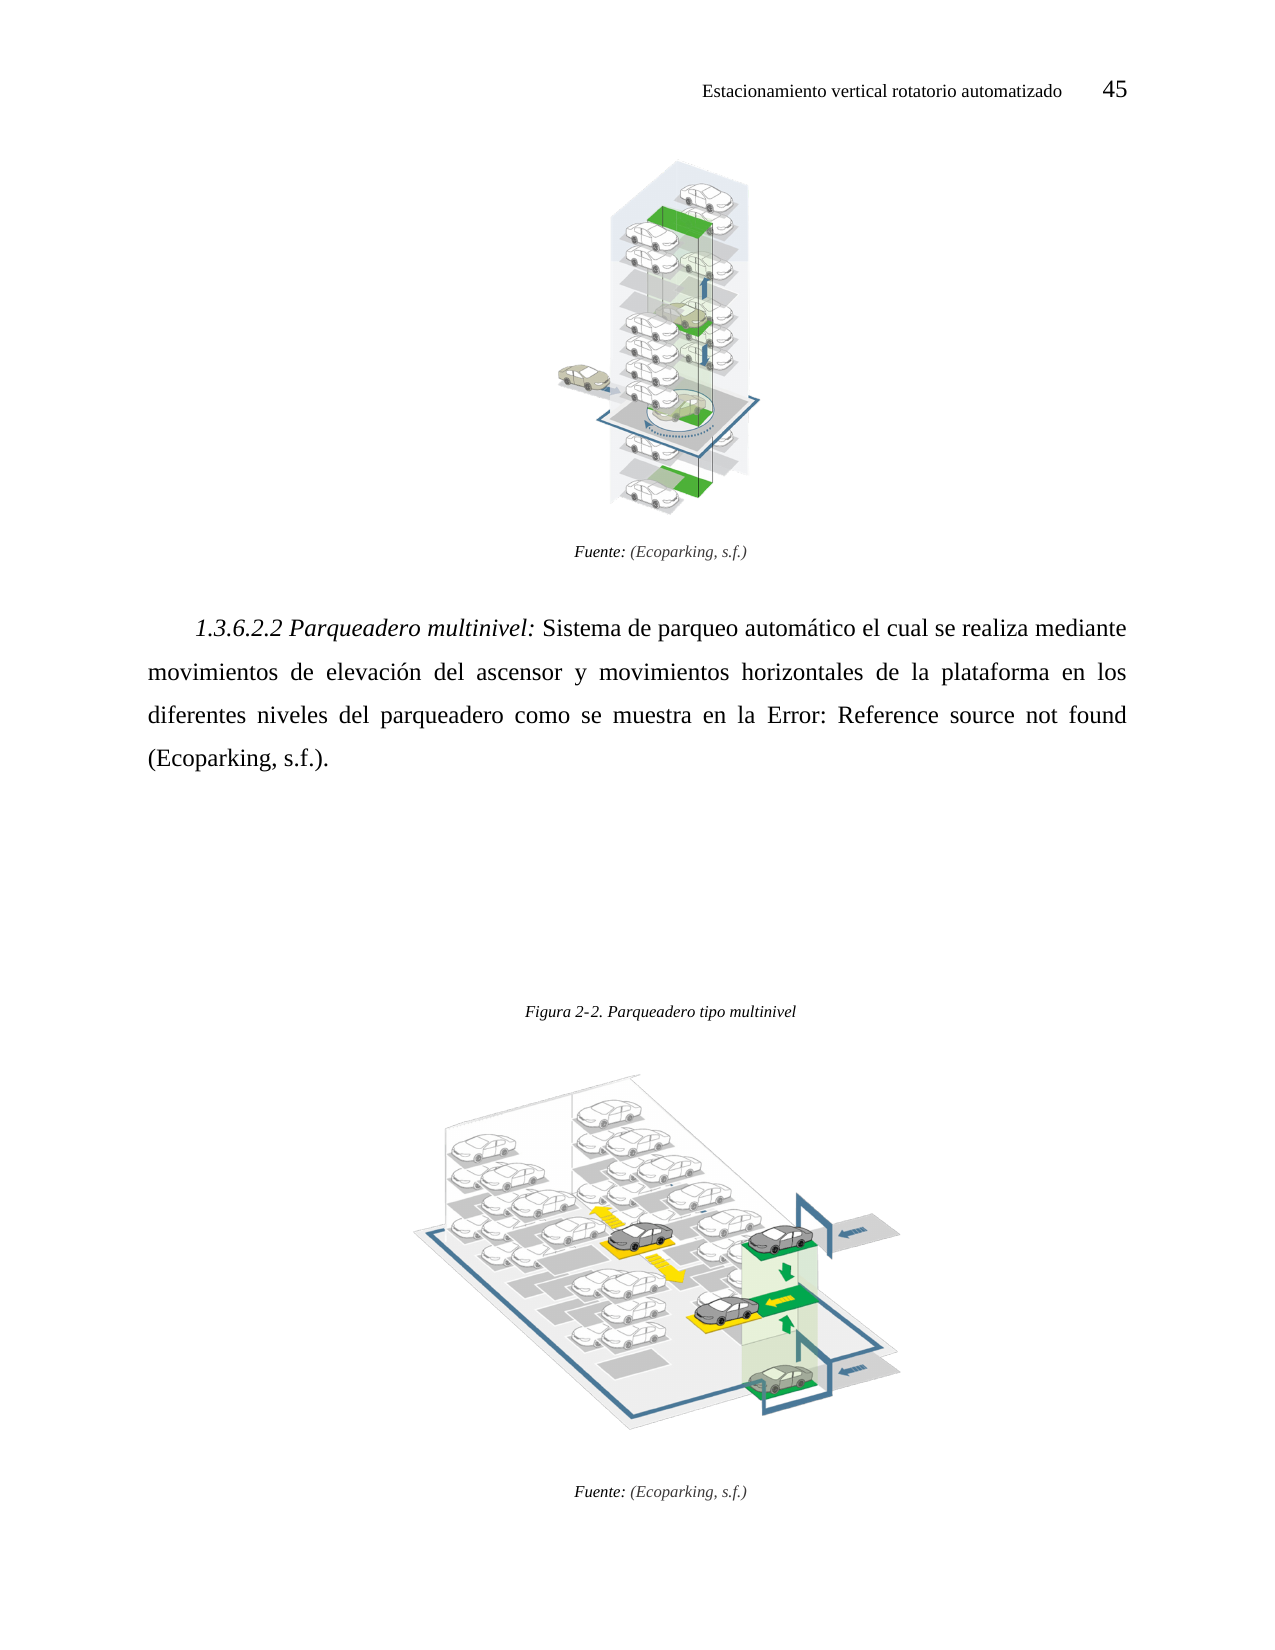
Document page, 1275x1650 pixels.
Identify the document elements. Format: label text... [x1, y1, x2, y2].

text 1.3.6.2.2 Parqueadero multinivel: Sistema de parqueo automático el cual se realiza mediante movimientos de elevación del ascensor y movimientos horizontales de la plataforma en los diferentes niveles del parqueadero como se muestra en la Figura 5 . [148, 613, 1127, 772]
picture [515, 147, 808, 532]
text Fuente: [148, 1482, 1127, 1501]
picture [389, 1030, 933, 1473]
text Fuente: [148, 542, 1127, 561]
